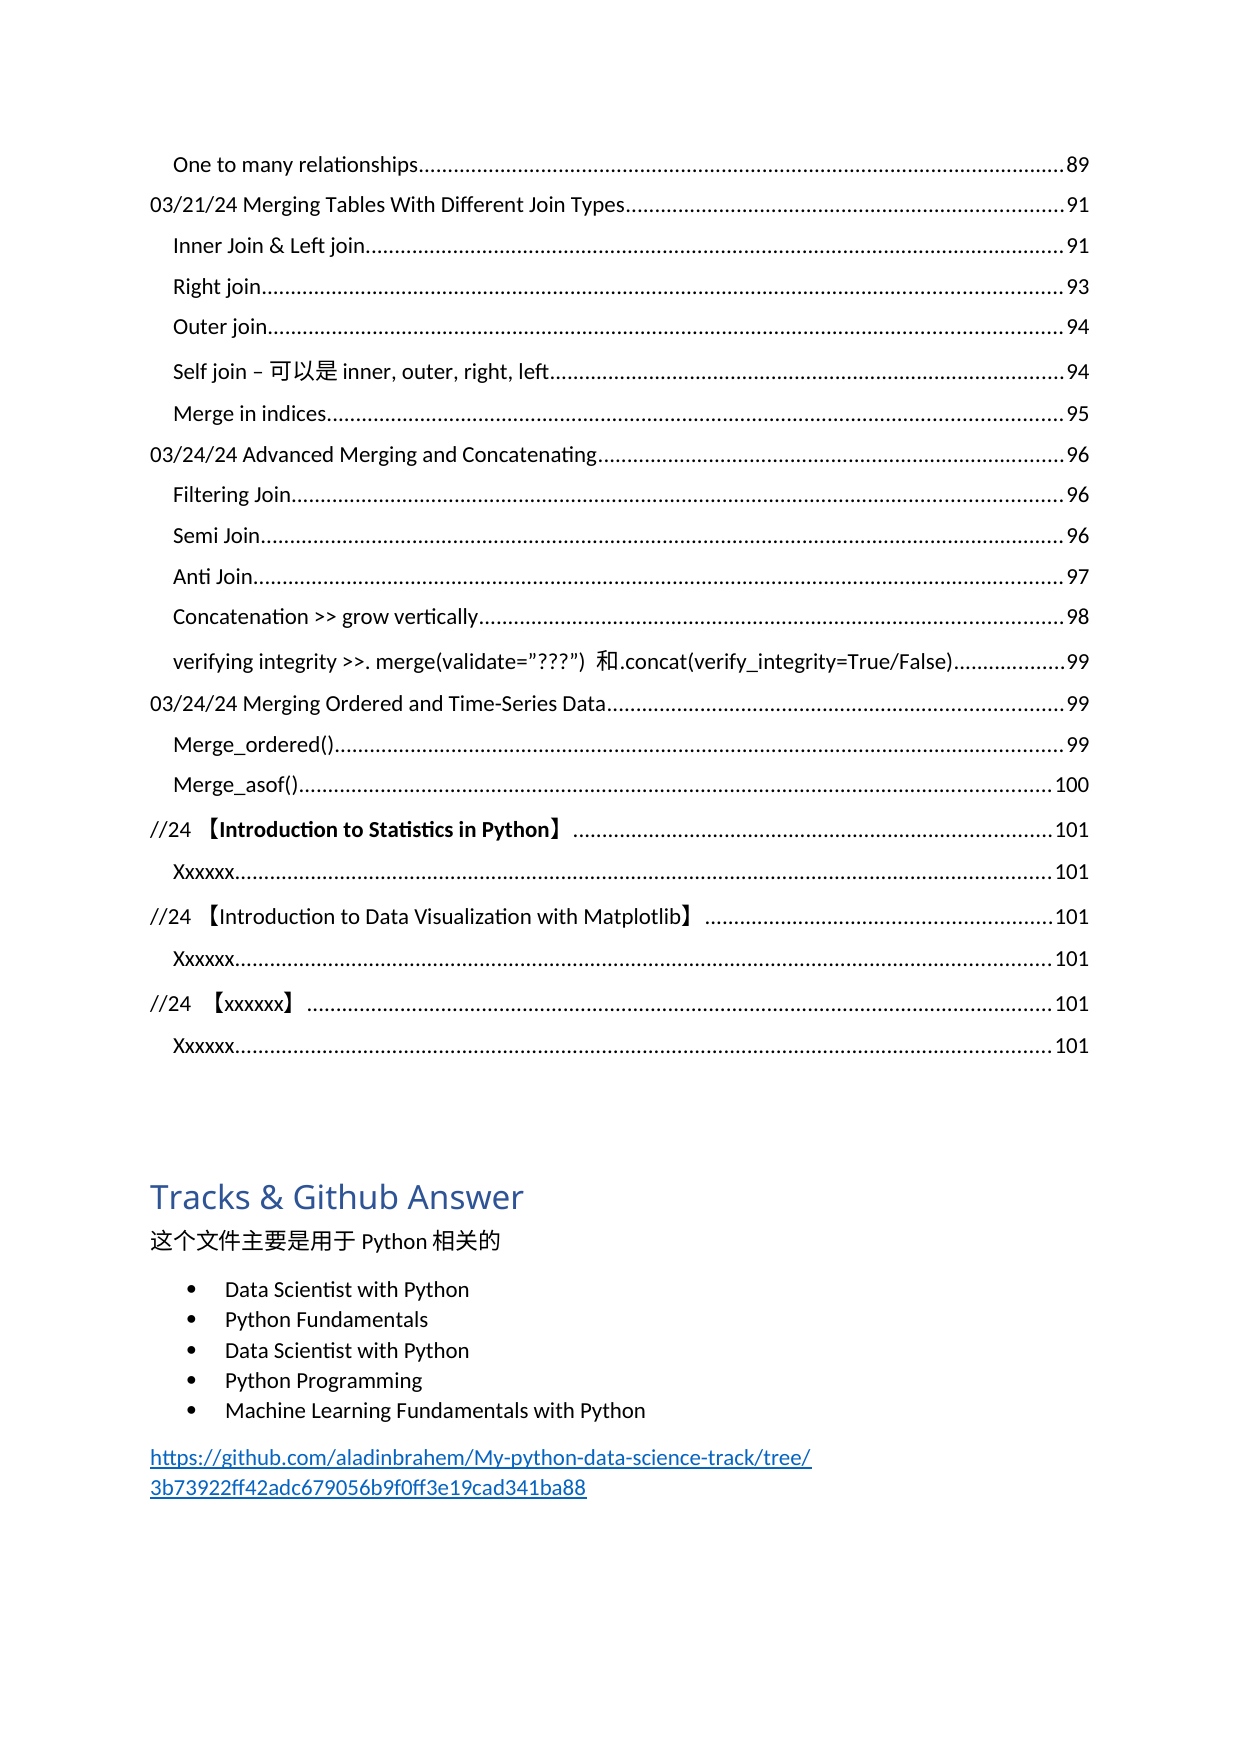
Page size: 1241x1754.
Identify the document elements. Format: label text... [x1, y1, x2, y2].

list Data Scientist with Python [187, 1275, 1090, 1303]
text https://github.com/aladinbrahem/My-python-data-science-track/tree/3b73922ff42adc679056b9f0ff3e19cad341ba88 [150, 1443, 1090, 1501]
subtitle Tracks & Github Answer [150, 1174, 1090, 1219]
list Machine Learning Fundamentals with Python [187, 1396, 1090, 1424]
text 这个文件主要是用于 Python 相关的 [150, 1223, 1090, 1256]
list Data Scientist with Python [187, 1336, 1090, 1364]
list Python Fundamentals [187, 1306, 1090, 1334]
list Python Programming [187, 1366, 1090, 1394]
